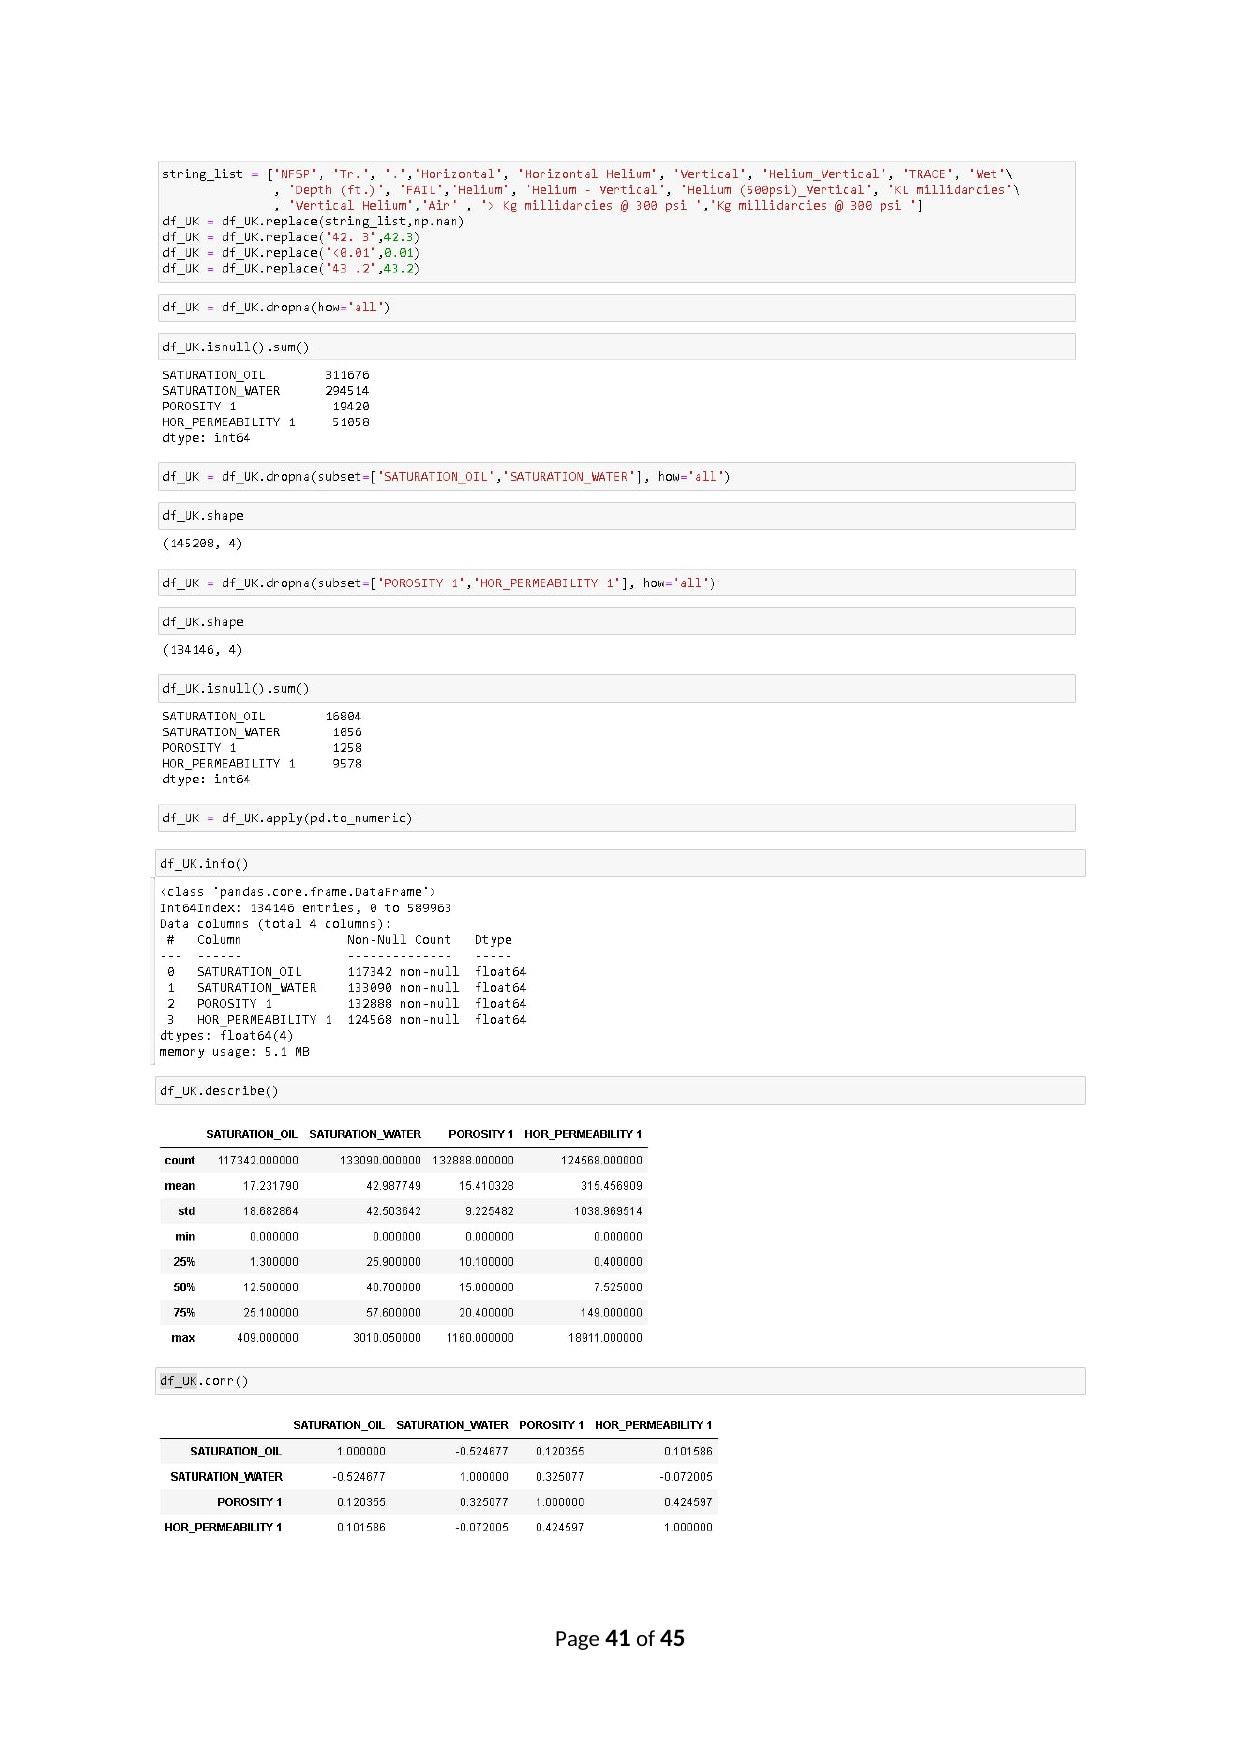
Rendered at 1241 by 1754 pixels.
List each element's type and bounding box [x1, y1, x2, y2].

picture [150, 150, 1091, 842]
picture [150, 843, 1091, 1546]
